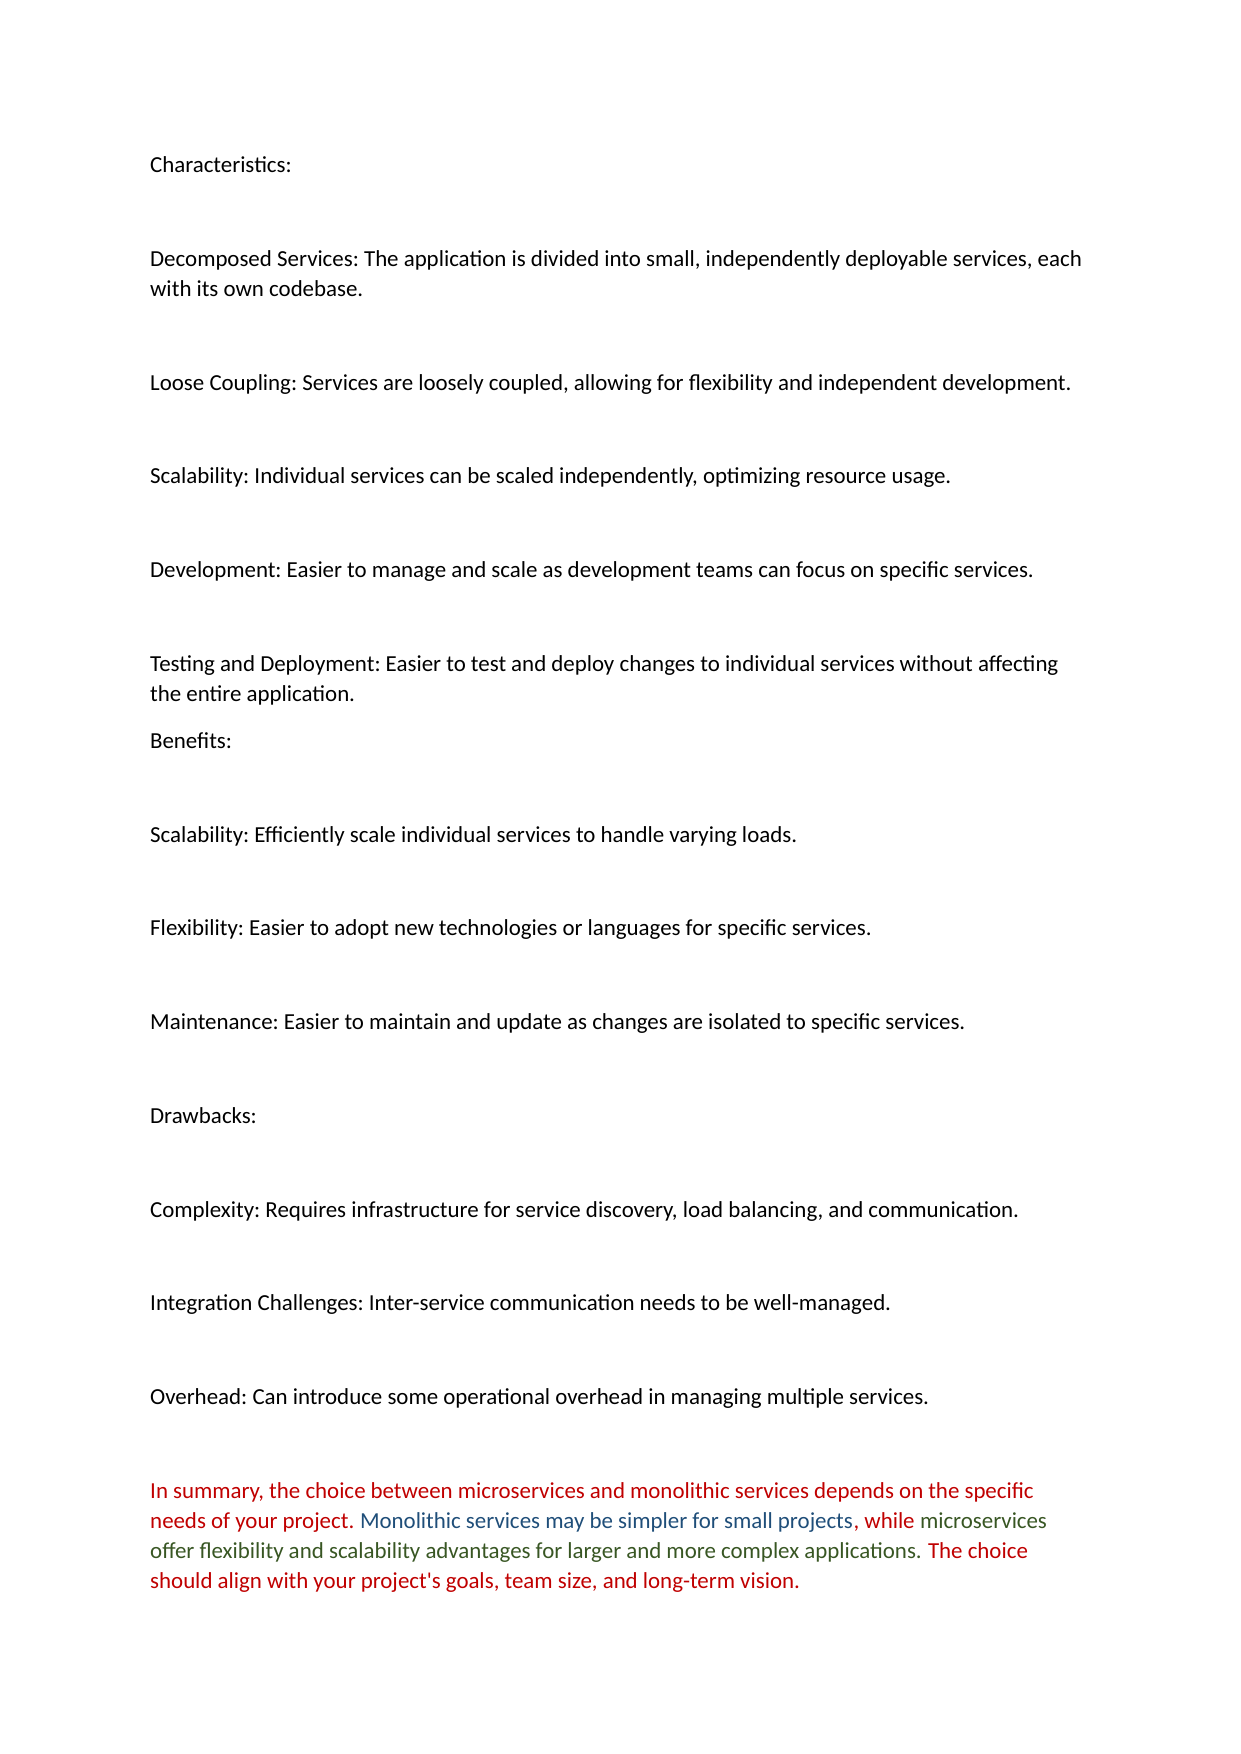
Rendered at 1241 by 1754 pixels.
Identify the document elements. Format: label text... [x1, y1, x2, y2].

text Scalability: Individual services can be scaled independently, optimizing resource usage. [150, 461, 1090, 489]
text Development: Easier to manage and scale as development teams can focus on specific services. [150, 555, 1090, 583]
text Characteristics: [150, 150, 1090, 178]
text Scalability: Efficiently scale individual services to handle varying loads. [150, 820, 1090, 848]
text Flexibility: Easier to adopt new technologies or languages for specific services. [150, 913, 1090, 942]
text Benefits: [150, 726, 1090, 754]
text Maintenance: Easier to maintain and update as changes are isolated to specific services. [150, 1007, 1090, 1035]
text Decomposed Services: The application is divided into small, independently deployable services, each with its own codebase. [150, 244, 1090, 302]
text Drawbacks: [150, 1101, 1090, 1129]
text In summary, the choice between microservices and monolithic services depends on the specific needs of your project. Monolithic services may be simpler for small projects, while microservices offer flexibility and scalability advantages for larger and more complex applications. The choice should align with your project's goals, team size, and long-term vision. [150, 1476, 1090, 1595]
text Integration Challenges: Inter-service communication needs to be well-managed. [150, 1288, 1090, 1317]
text Complexity: Requires infrastructure for service discovery, load balancing, and communication. [150, 1195, 1090, 1223]
text Loose Coupling: Services are loosely coupled, allowing for flexibility and independent development. [150, 368, 1090, 396]
text Testing and Deployment: Easier to test and deploy changes to individual services without affecting the entire application. [150, 649, 1090, 707]
text Overhead: Can introduce some operational overhead in managing multiple services. [150, 1382, 1090, 1410]
